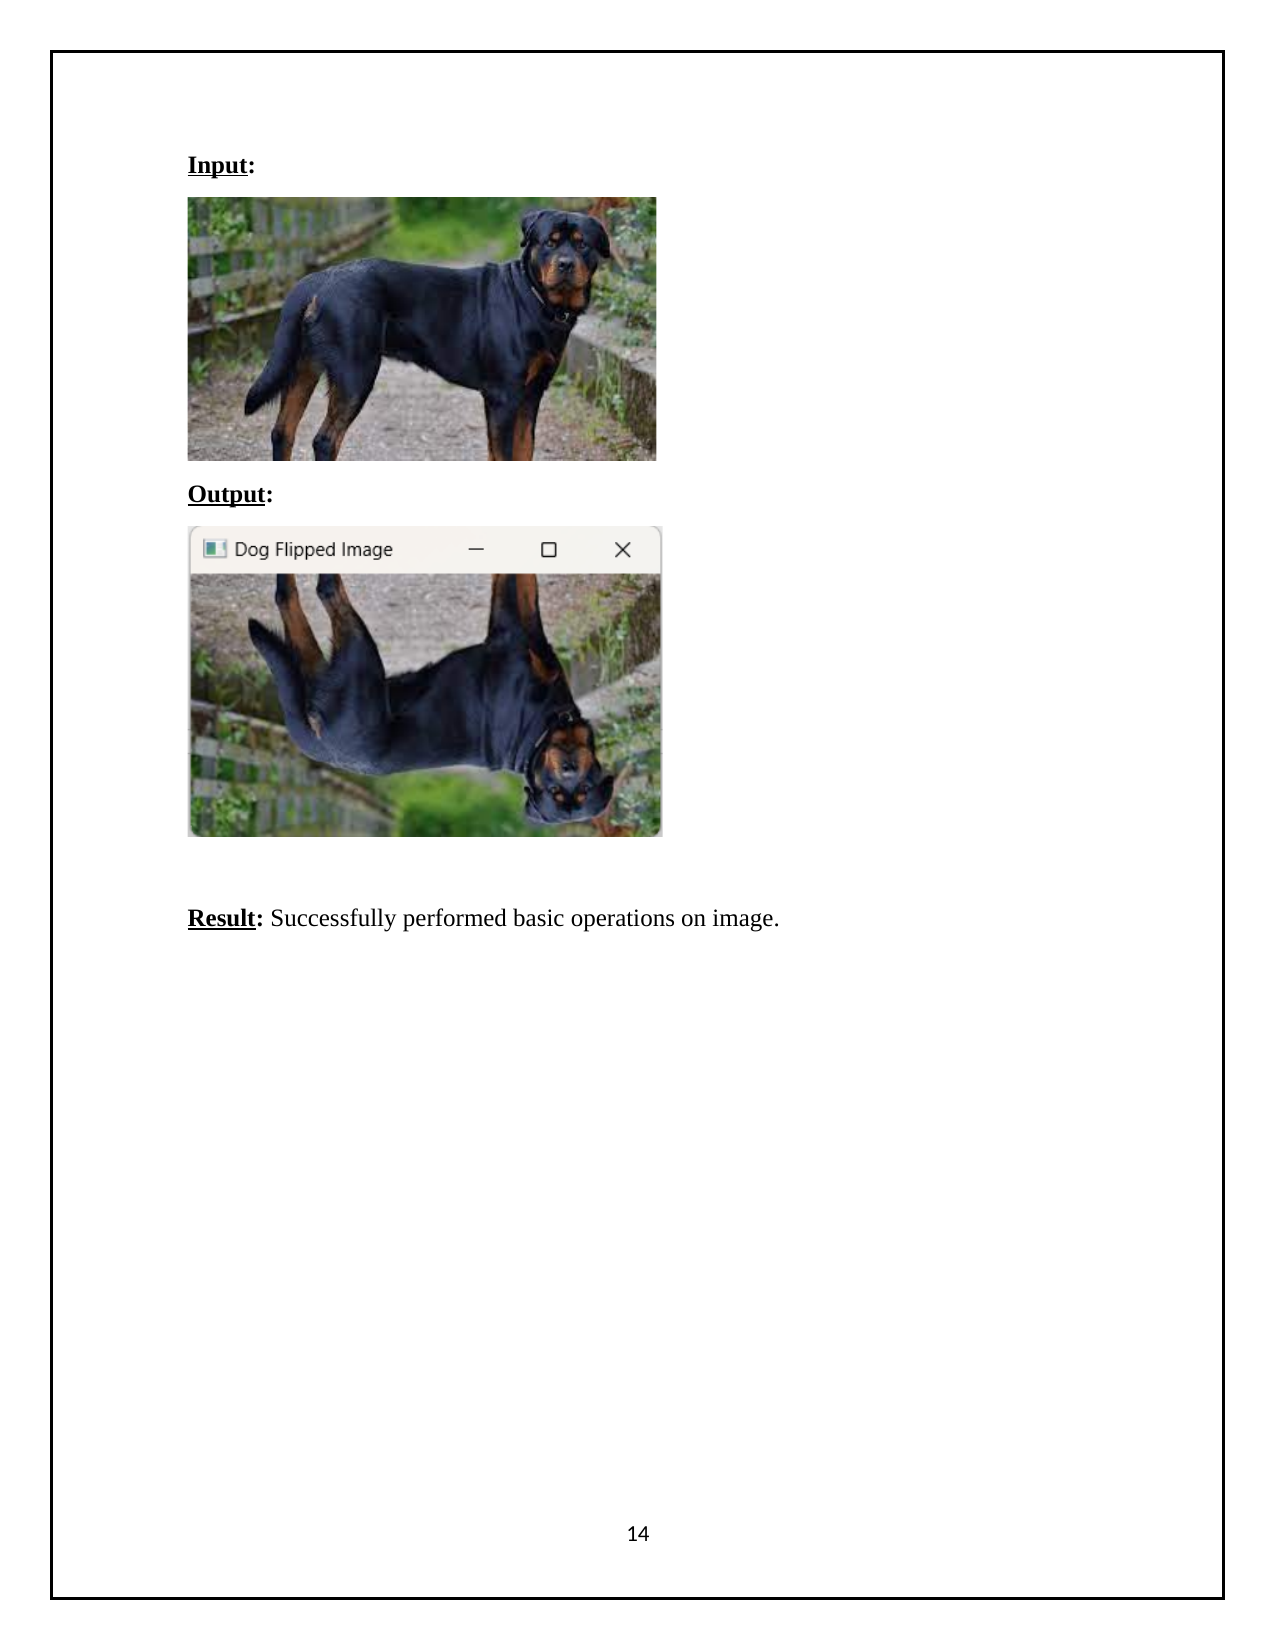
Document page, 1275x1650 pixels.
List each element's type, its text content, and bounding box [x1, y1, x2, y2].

picture [187, 197, 657, 461]
text Input: [187, 150, 1125, 179]
text Result: Successfully performed basic operations on image. [187, 903, 1125, 932]
text Output: [187, 479, 1125, 508]
picture [187, 526, 663, 837]
